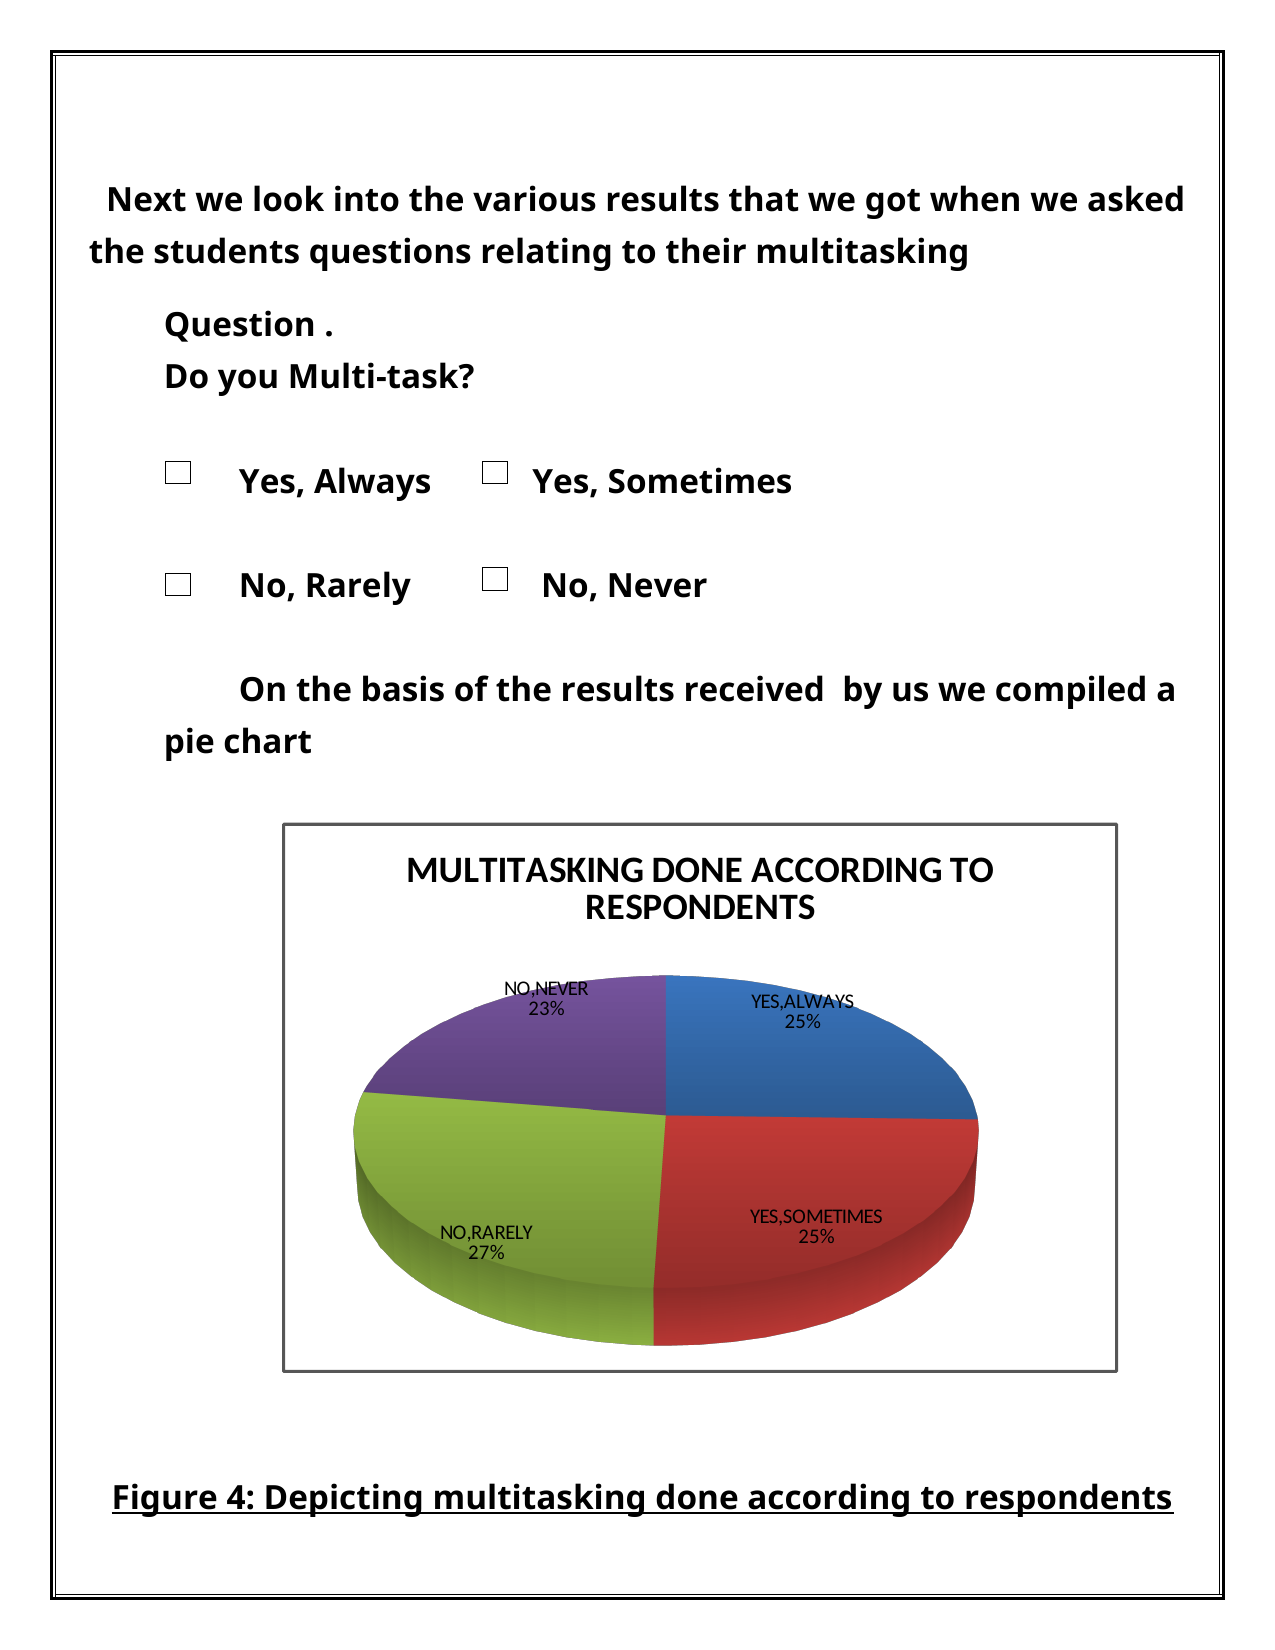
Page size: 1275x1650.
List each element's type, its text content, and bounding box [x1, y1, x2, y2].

list Yes, Always Yes, Sometimes [164, 457, 1196, 503]
list Do you Multi-task? [164, 353, 1196, 398]
text Next we look into the various results that we got when we asked the students questions relating to their multitasking [89, 176, 1196, 273]
list No, Rarely No, Never [164, 562, 1196, 607]
list Question . [164, 301, 1196, 346]
list On the basis of the results received by us we compiled a pie chart [164, 666, 1196, 764]
text Figure 4: Depicting multitasking done according to respondents [89, 1474, 1196, 1519]
